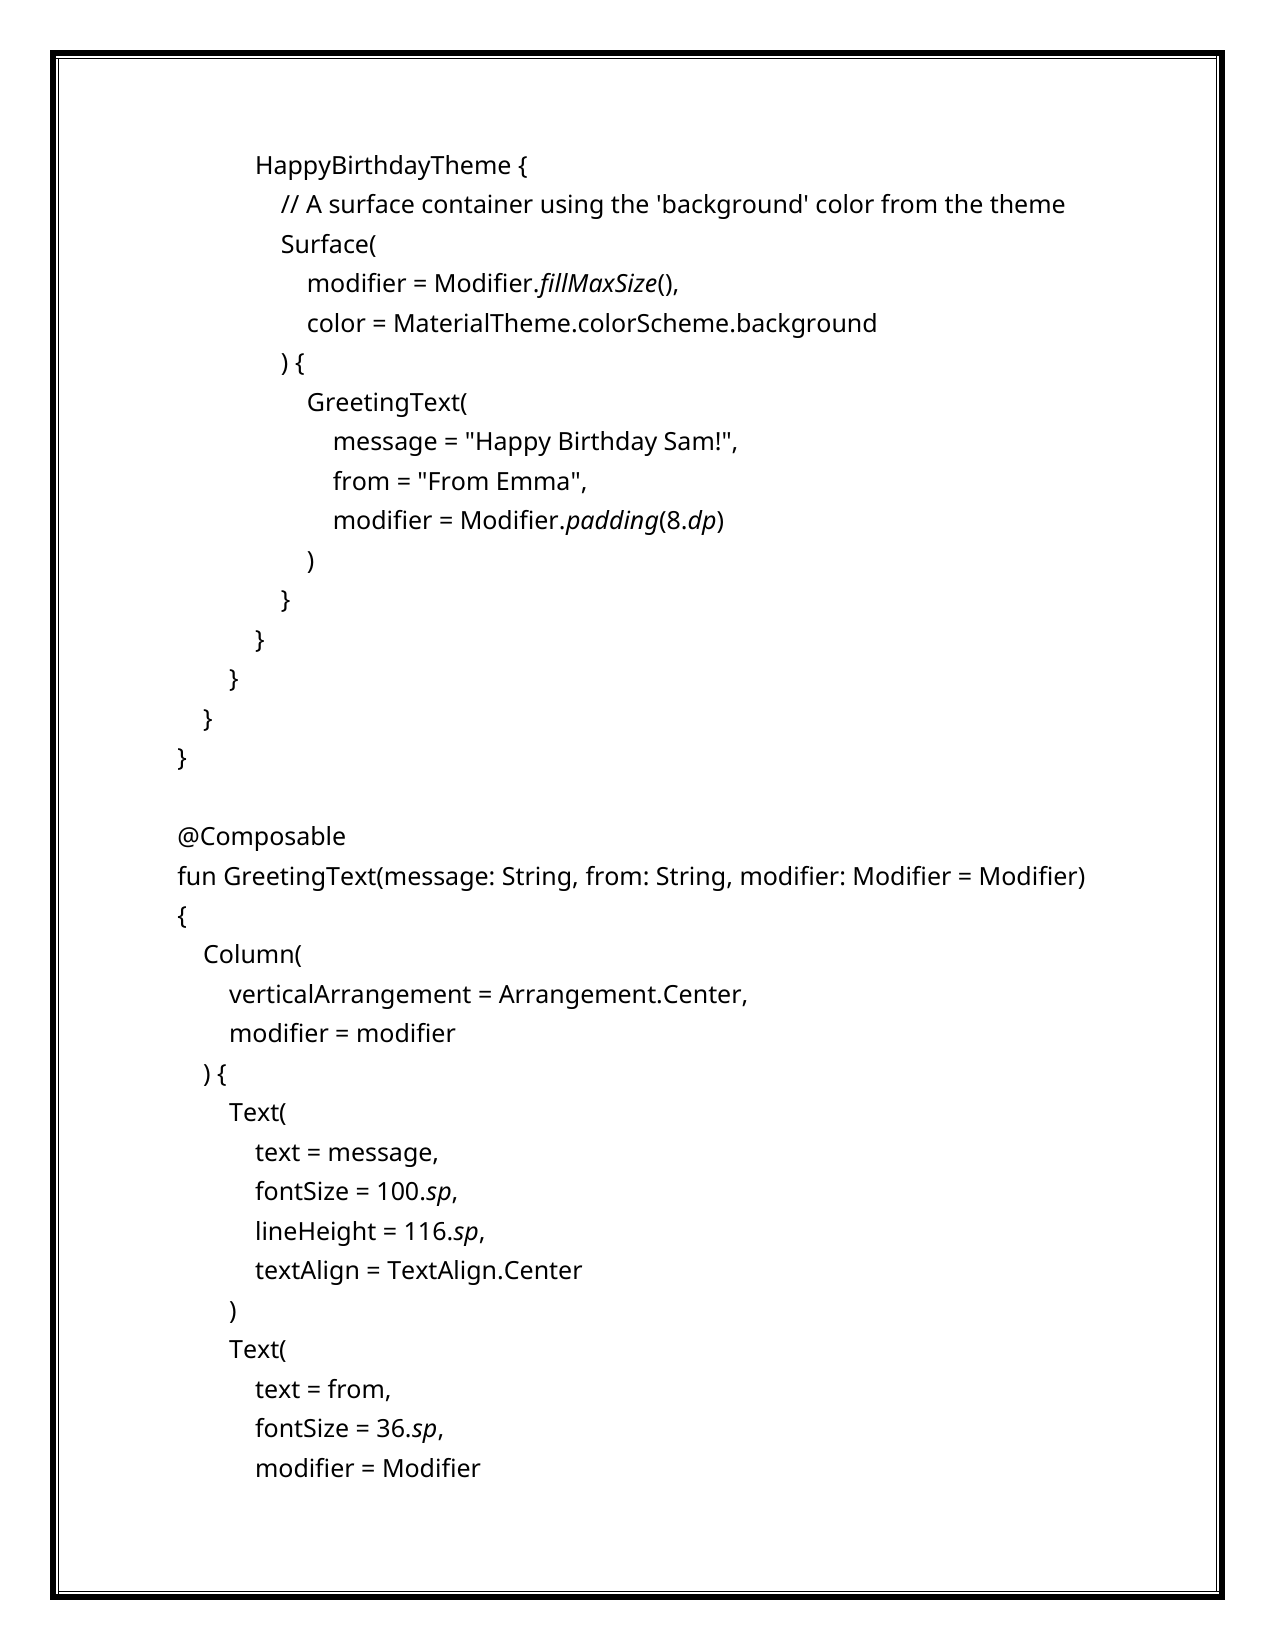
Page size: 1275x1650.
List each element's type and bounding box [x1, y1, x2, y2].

text [177, 147, 1098, 1484]
